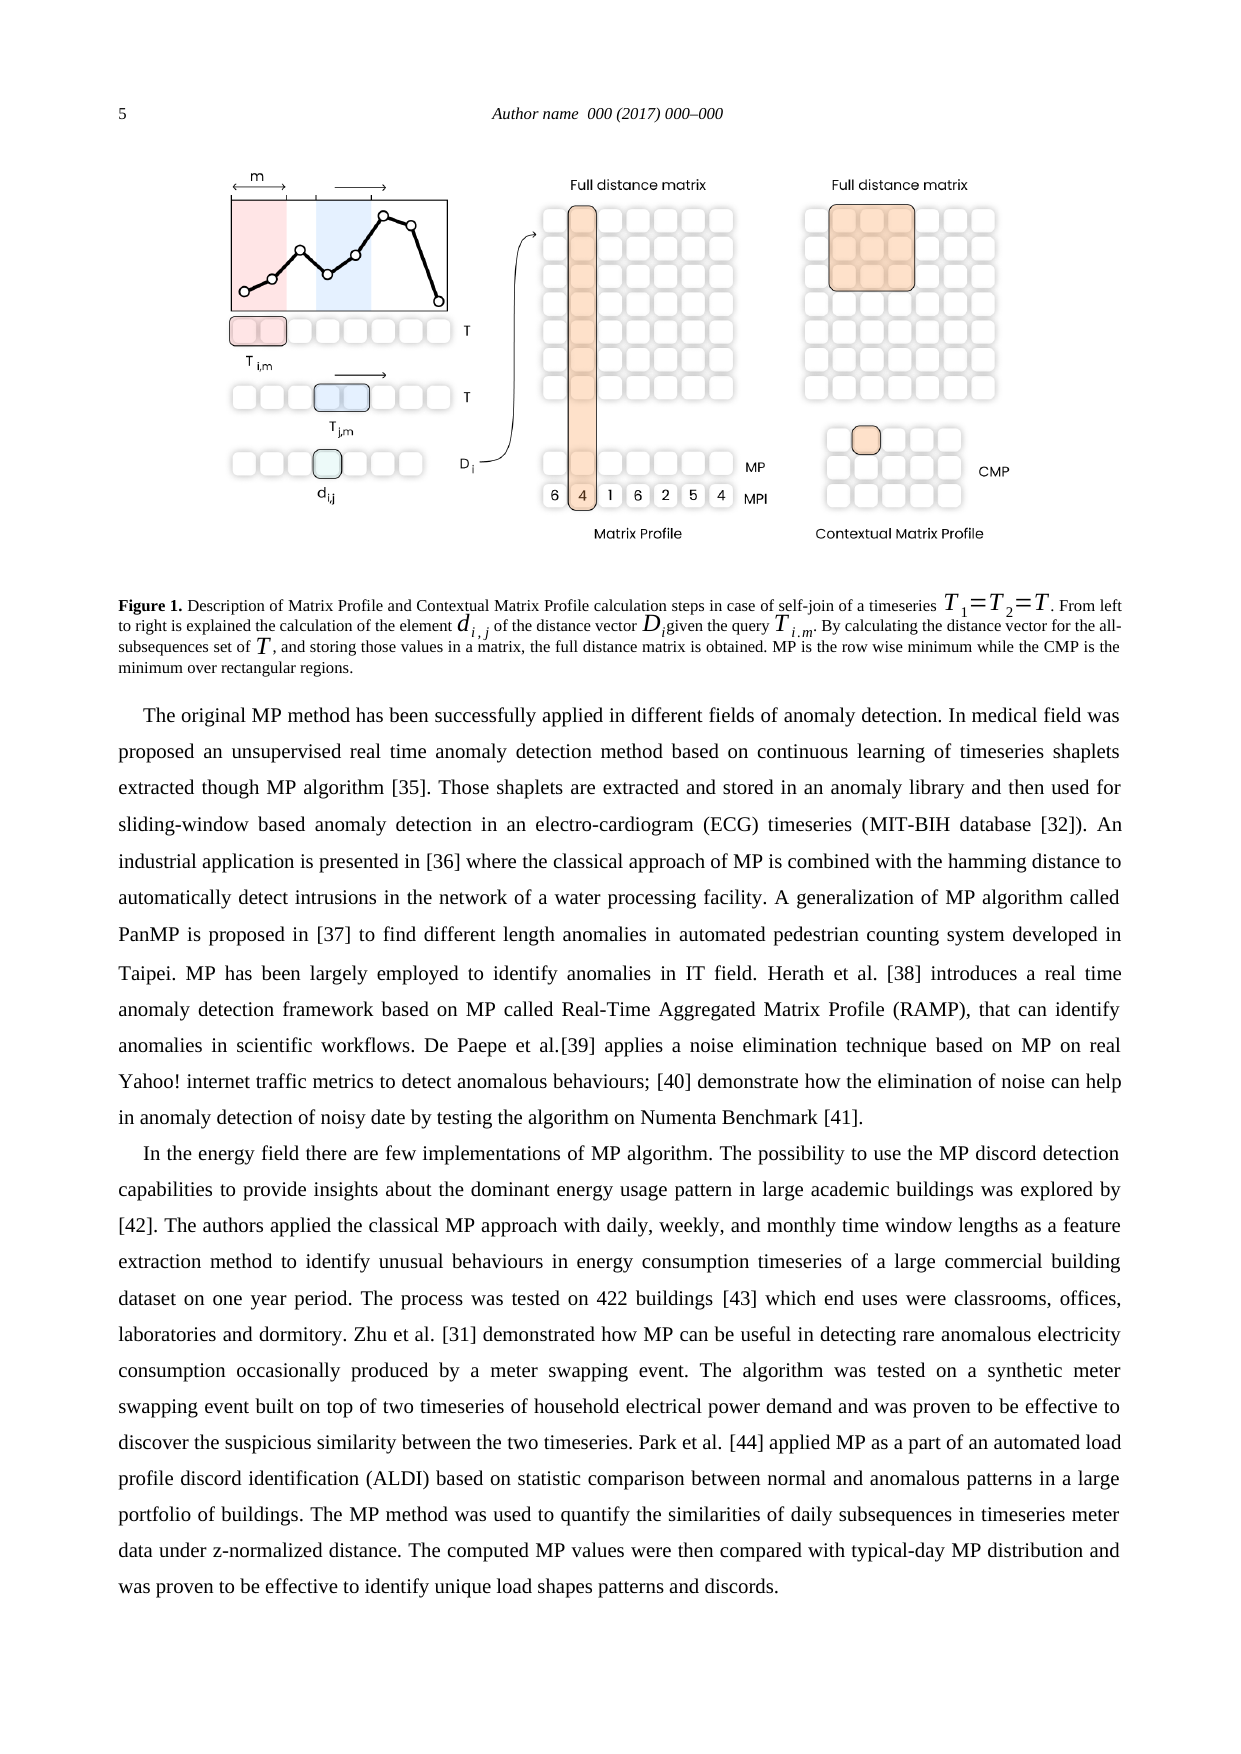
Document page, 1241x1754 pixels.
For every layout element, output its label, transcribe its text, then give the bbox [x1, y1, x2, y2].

picture [118, 148, 1122, 562]
text The original MP method has been successfully applied in different fields of anomaly detection. In medical field was proposed an unsupervised real time anomaly detection method based on continuous learning of timeseries shaplets extracted though MP algorithm [35]. Those shaplets are extracted and stored in an anomaly library and then used for sliding-window based anomaly detection in an electro-cardiogram (ECG) timeseries (﻿MIT-BIH database [32]). An industrial application is presented in [36] where the classical approach of MP is combined with the hamming distance to automatically detect intrusions in the network of a water processing facility. A generalization of MP algorithm called PanMP is proposed in [37] to find different length anomalies in ﻿automated pedestrian counting system developed in Taipei. MP has been largely employed to identify anomalies in IT field. Herath et al. [38] introduces ﻿a real time anomaly detection framework based on MP called Real-Time Aggregated Matrix Profile (RAMP), that can identify anomalies in scientific workflows. De Paepe et al.[39] applies a noise elimination technique based on MP on real Yahoo! internet traffic metrics to detect anomalous behaviours; [40] demonstrate how the elimination of noise can help in anomaly detection of noisy date by testing the algorithm on Numenta Benchmark [41]. [118, 703, 1122, 1129]
text In the energy field there are few implementations of MP algorithm. The possibility to use the MP discord detection capabilities to provide insights about the dominant energy usage pattern in large academic buildings was explored by [42]. The authors applied the classical MP approach with daily, weekly, and monthly time window lengths as a feature extraction method to identify unusual behaviours in energy consumption timeseries of a large commercial building dataset on one year period. The process was tested on 422 buildings [43] which end uses were classrooms, offices, laboratories and dormitory. Zhu et al. [31] demonstrated how MP can be useful in detecting rare anomalous electricity consumption occasionally produced by a meter swapping event. The algorithm was tested on a synthetic meter swapping event built on top of two timeseries of household electrical power demand and was proven to be effective to discover the suspicious similarity between the two timeseries. Park et al. [44] applied MP as a part of an automated load profile discord identification (ALDI) based on statistic comparison between normal and anomalous patterns in a large portfolio of buildings. The MP method was used to quantify the similarities of daily subsequences in timeseries meter data under z-normalized distance. The computed MP values were then compared with typical-day MP distribution and was proven to be effective to identify unique load shapes patterns and discords. [118, 1141, 1122, 1598]
text Figure 1. Description of Matrix Profile and Contextual Matrix Profile calculation steps in case of self-join of a timeseries . From left to right is explained the calculation of the element of the distance vector given the query . By calculating the distance vector for the all-subsequences set of , and storing those values in a matrix, the full distance matrix is obtained. MP is the row wise minimum while the CMP is the minimum over rectangular regions. [118, 594, 1122, 678]
